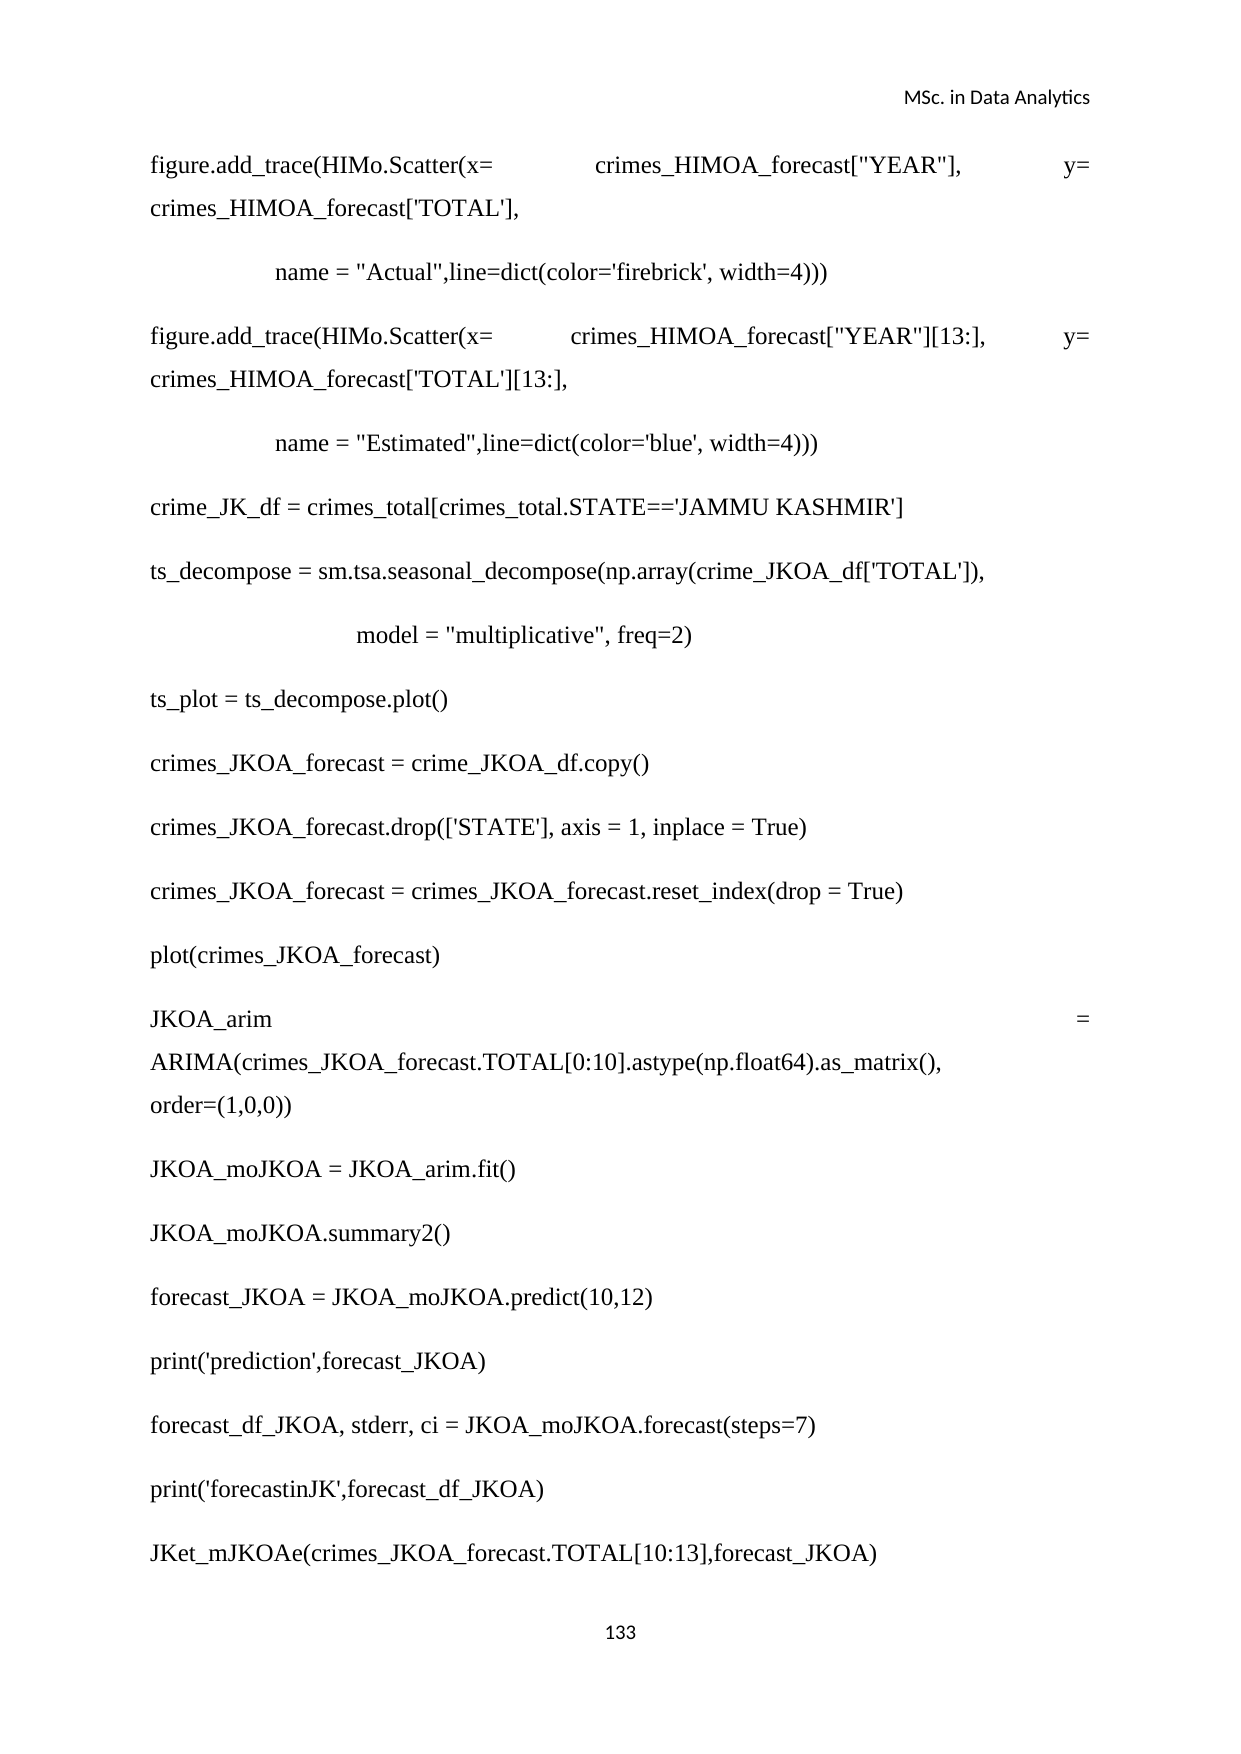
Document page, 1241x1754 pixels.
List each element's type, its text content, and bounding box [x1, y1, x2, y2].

text JKOA_moJKOA.summary2() [150, 1218, 1090, 1247]
text ts_plot = ts_decompose.plot() [150, 684, 1090, 713]
text forecast_JKOA = JKOA_moJKOA.predict(10,12) [150, 1282, 1090, 1311]
text figure.add_trace(HIMo.Scatter(x= crimes_HIMOA_forecast["YEAR"][13:], y= crimes_HIMOA_forecast['TOTAL'][13:], [150, 321, 1090, 393]
text print('forecastinJK',forecast_df_JKOA) [150, 1474, 1090, 1502]
text figure.add_trace(HIMo.Scatter(x= crimes_HIMOA_forecast["YEAR"], y= crimes_HIMOA_forecast['TOTAL'], [150, 150, 1090, 222]
text plot(crimes_JKOA_forecast) [150, 940, 1090, 968]
text JKOA_arim = ARIMA(crimes_JKOA_forecast.TOTAL[0:10].astype(np.float64).as_matrix(), order=(1,0,0)) [150, 1004, 1090, 1119]
text crime_JK_df = crimes_total[crimes_total.STATE=='JAMMU KASHMIR'] [150, 492, 1090, 521]
text print('prediction',forecast_JKOA) [150, 1346, 1090, 1374]
text JKOA_moJKOA = JKOA_arim.fit() [150, 1154, 1090, 1183]
text name = "Estimated",line=dict(color='blue', width=4))) [150, 428, 1090, 457]
text JKet_mJKOAe(crimes_JKOA_forecast.TOTAL[10:13],forecast_JKOA) [150, 1538, 1090, 1566]
text model = "multiplicative", freq=2) [150, 620, 1090, 649]
text name = "Actual",line=dict(color='firebrick', width=4))) [150, 257, 1090, 286]
text crimes_JKOA_forecast.drop(['STATE'], axis = 1, inplace = True) [150, 812, 1090, 841]
text ts_decompose = sm.tsa.seasonal_decompose(np.array(crime_JKOA_df['TOTAL']), [150, 556, 1090, 585]
text crimes_JKOA_forecast = crimes_JKOA_forecast.reset_index(drop = True) [150, 876, 1090, 904]
text crimes_JKOA_forecast = crime_JKOA_df.copy() [150, 748, 1090, 777]
text forecast_df_JKOA, stderr, ci = JKOA_moJKOA.forecast(steps=7) [150, 1410, 1090, 1438]
